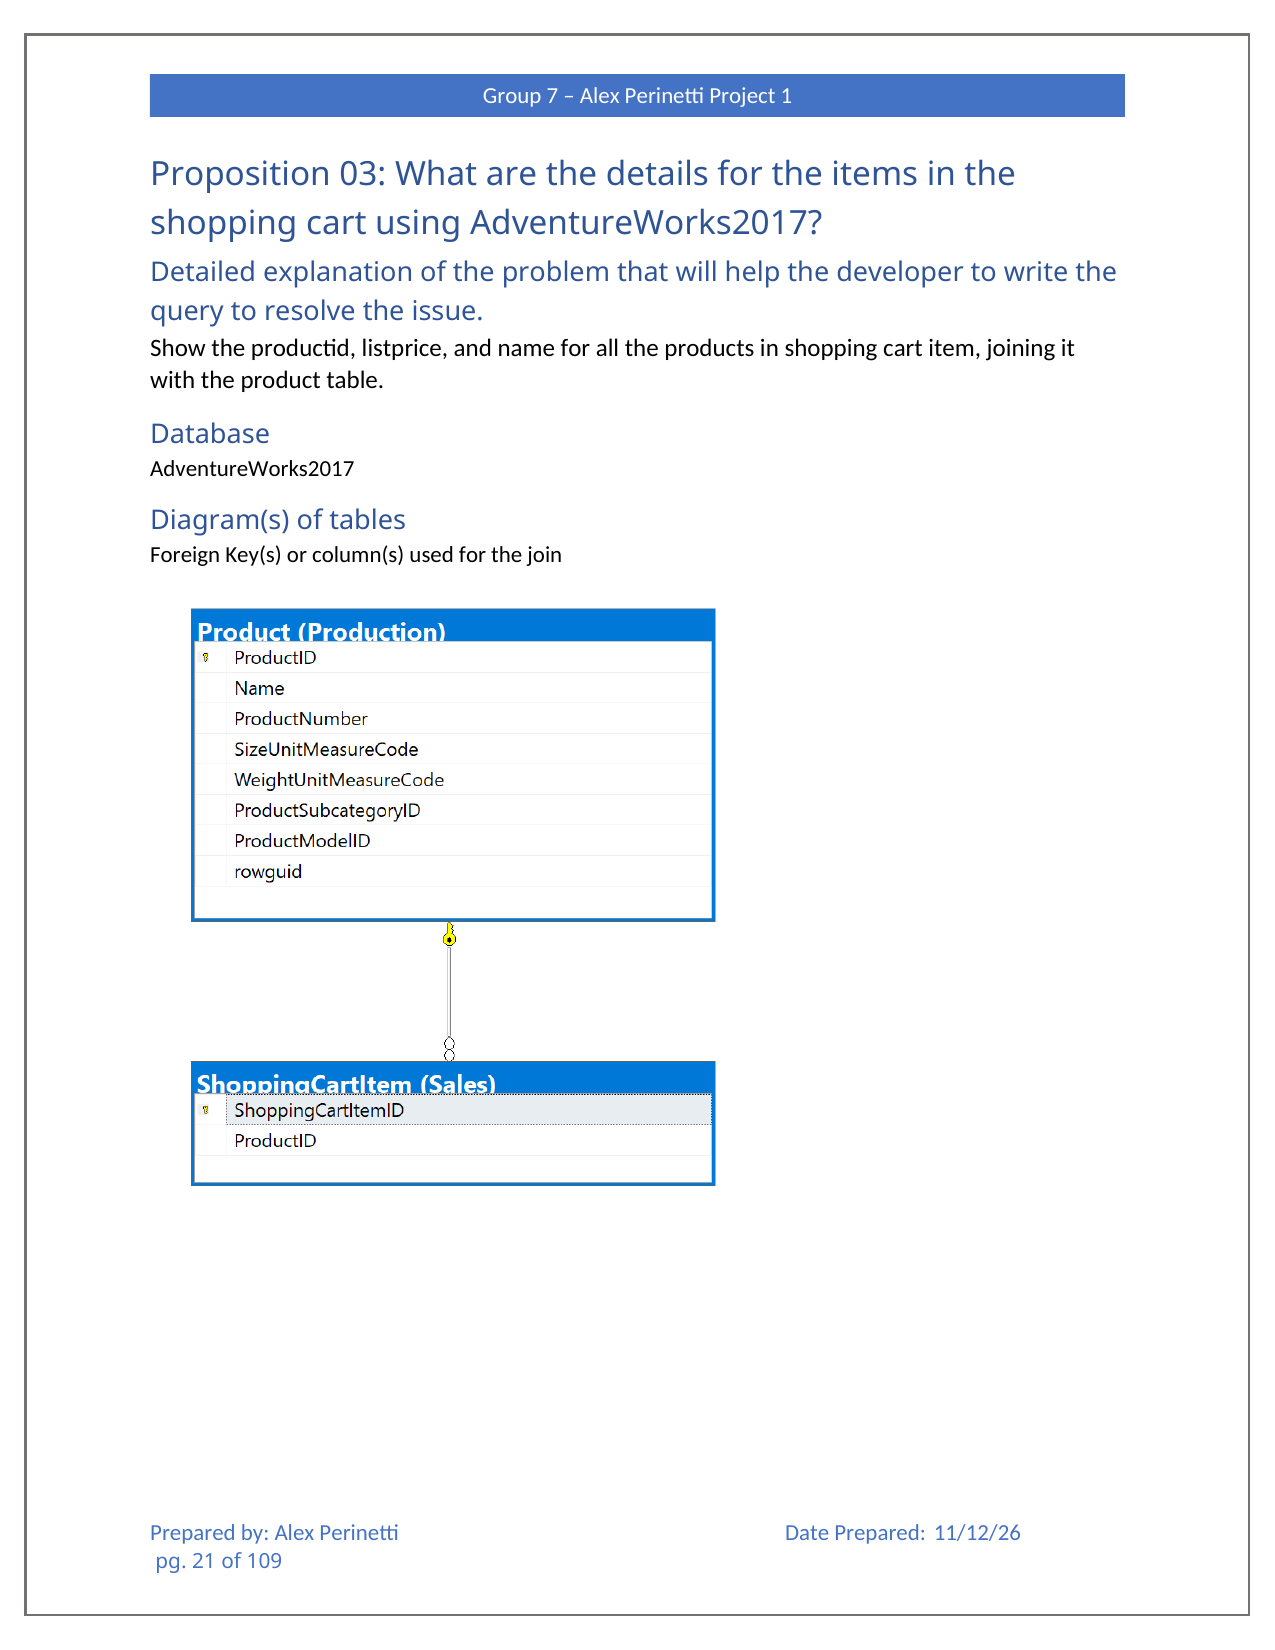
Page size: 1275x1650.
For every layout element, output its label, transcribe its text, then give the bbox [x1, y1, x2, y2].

text AdventureWorks2017 [150, 454, 1125, 482]
subtitle Proposition 03: What are the details for the items in the shopping cart using AdventureWorks2017? [150, 150, 1125, 244]
text Show the productid, listprice, and name for all the products in shopping cart item, joining it with the product table. [150, 332, 1125, 395]
subtitle Detailed explanation of the problem that will help the developer to write the query to resolve the issue. [150, 252, 1125, 329]
subtitle Diagram(s) of tables [150, 501, 1125, 538]
subtitle Database [150, 414, 1125, 451]
text Foreign Key(s) or column(s) used for the join [150, 541, 1125, 569]
